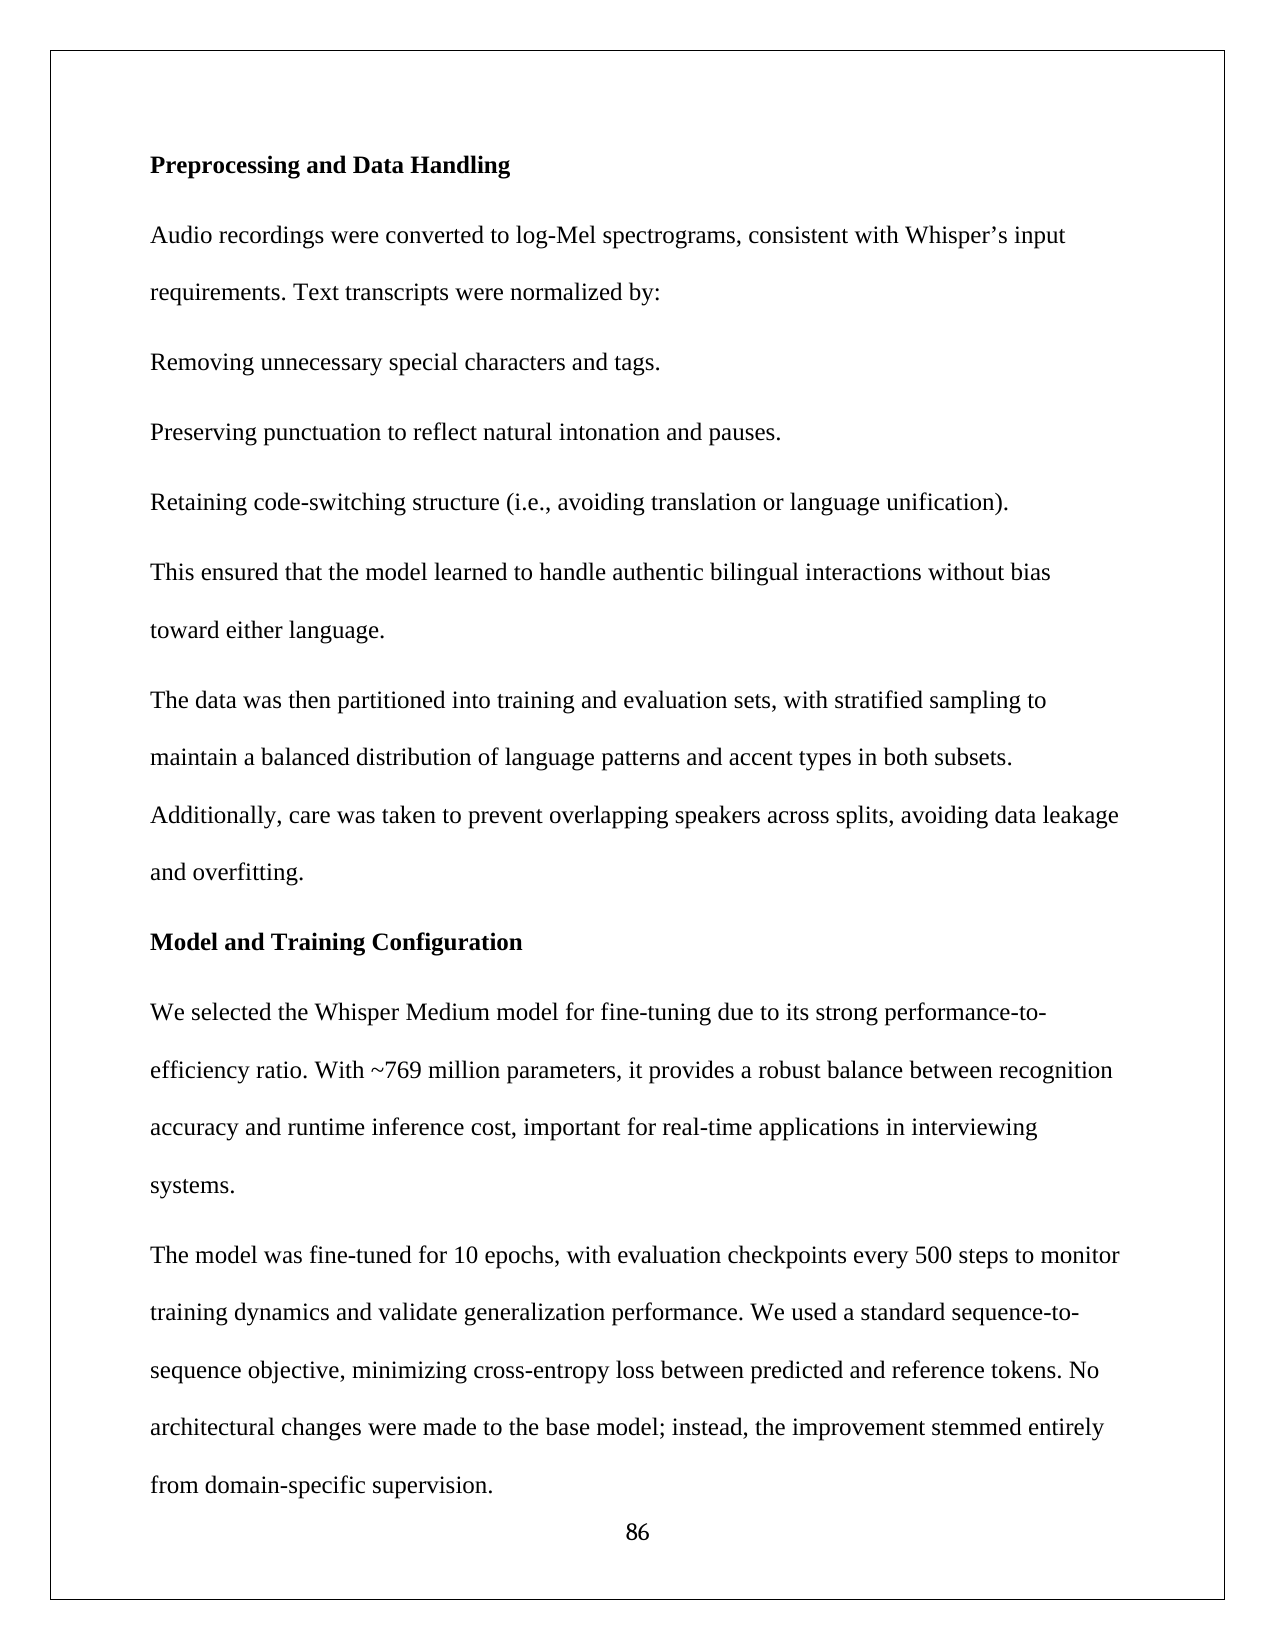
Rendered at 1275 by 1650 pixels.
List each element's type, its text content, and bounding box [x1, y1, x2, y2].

text This ensured that the model learned to handle authentic bilingual interactions without bias toward either language. [150, 557, 1125, 644]
text Preprocessing and Data Handling [150, 150, 1125, 179]
text The data was then partitioned into training and evaluation sets, with stratified sampling to maintain a balanced distribution of language patterns and accent types in both subsets. Additionally, care was taken to prevent overlapping speakers across splits, avoiding data leakage and overfitting. [150, 685, 1125, 886]
text The model was fine-tuned for 10 epochs, with evaluation checkpoints every 500 steps to monitor training dynamics and validate generalization performance. We used a standard sequence-to-sequence objective, minimizing cross-entropy loss between predicted and reference tokens. No architectural changes were made to the base model; instead, the improvement stemmed entirely from domain-specific supervision. [150, 1240, 1125, 1499]
text Preserving punctuation to reflect natural intonation and pauses. [150, 417, 1125, 446]
text Audio recordings were converted to log-Mel spectrograms, consistent with Whisper’s input requirements. Text transcripts were normalized by: [150, 220, 1125, 306]
text Retaining code-switching structure (i.e., avoiding translation or language unification). [150, 487, 1125, 516]
text Removing unnecessary special characters and tags. [150, 347, 1125, 376]
text Model and Training Configuration [150, 927, 1125, 956]
text We selected the Whisper Medium model for fine-tuning due to its strong performance-to-efficiency ratio. With ~769 million parameters, it provides a robust balance between recognition accuracy and runtime inference cost, important for real-time applications in interviewing systems. [150, 997, 1125, 1199]
